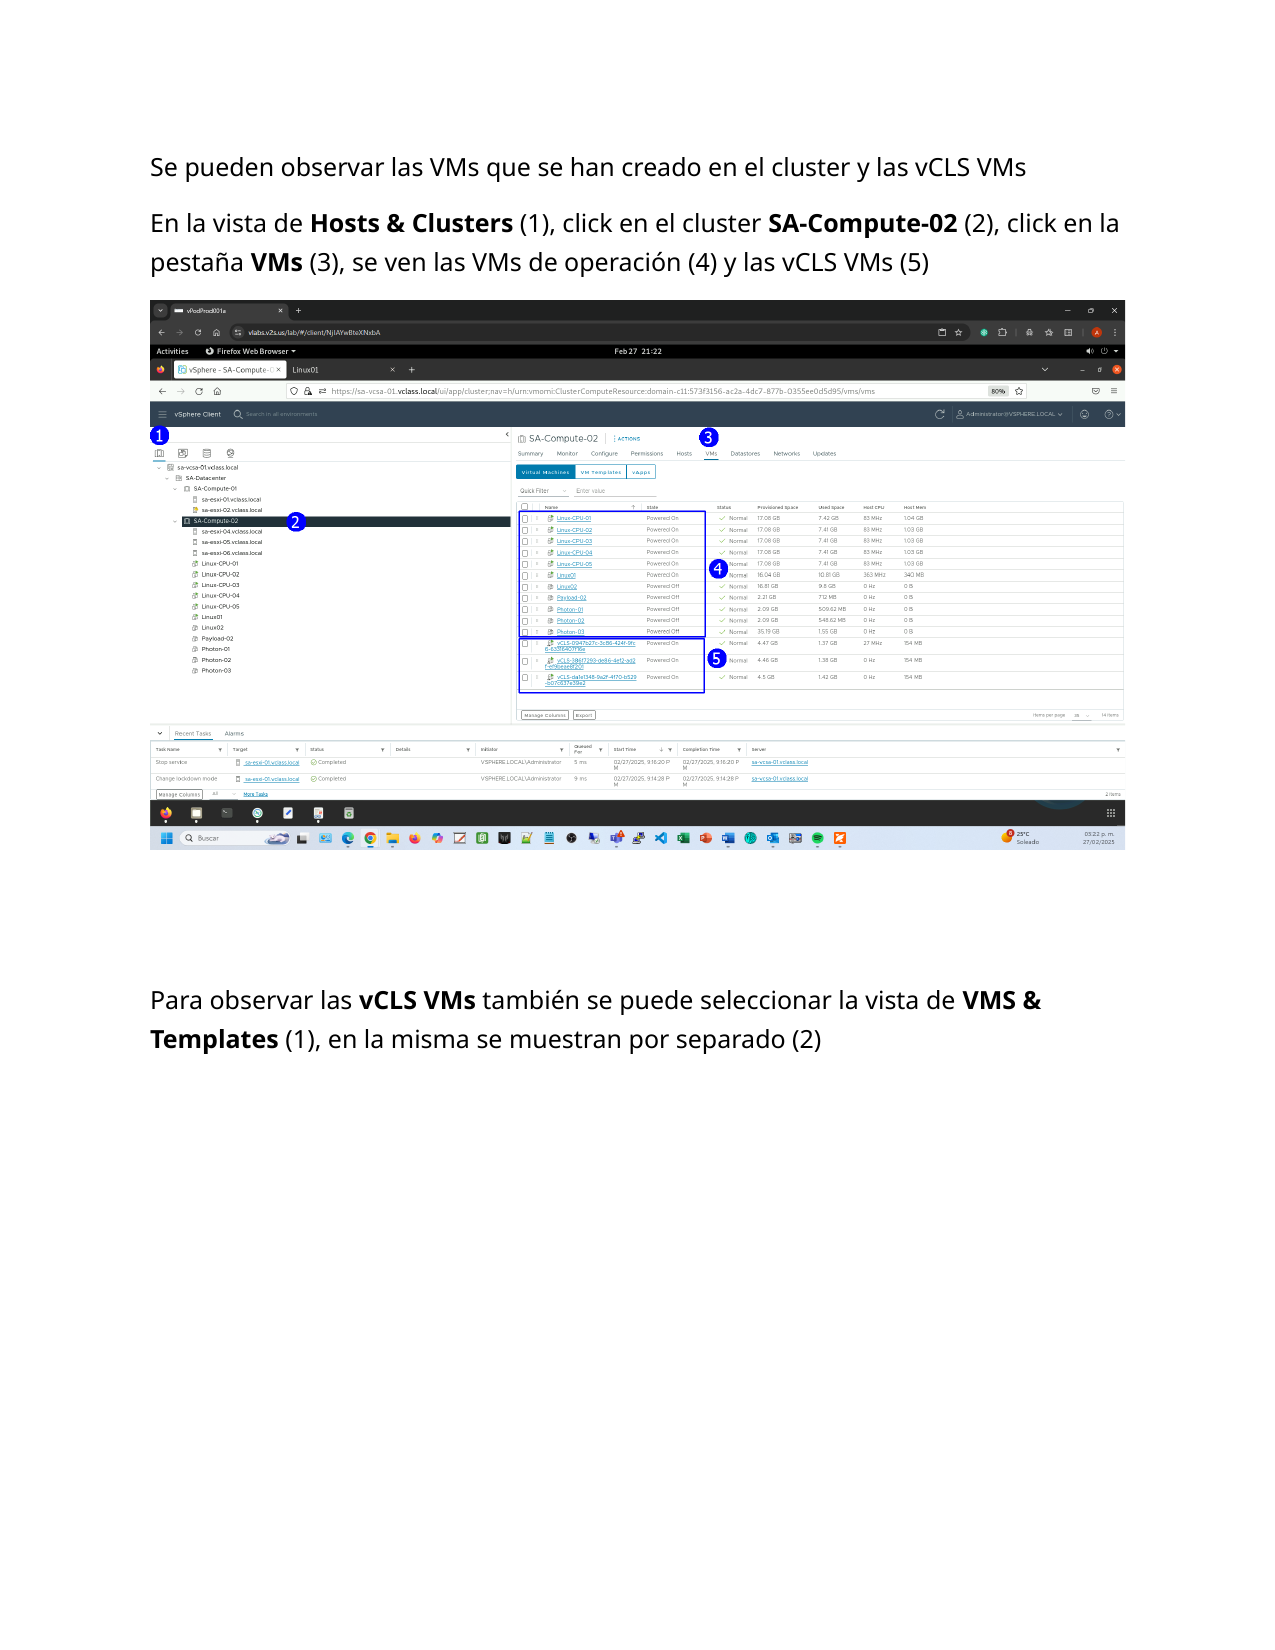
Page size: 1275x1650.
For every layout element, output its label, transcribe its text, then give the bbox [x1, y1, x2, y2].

text En la vista de Hosts & Clusters (1), click en el cluster SA-Compute-02 (2), click en la pestaña VMs (3), se ven las VMs de operación (4) y las vCLS VMs (5) [150, 206, 1125, 279]
text Se pueden observar las VMs que se han creado en el cluster y las vCLS VMs [150, 150, 1125, 184]
picture [150, 300, 1125, 850]
text Para observar las vCLS VMs también se puede seleccionar la vista de VMS & Templates (1), en la misma se muestran por separado (2) [150, 983, 1125, 1056]
